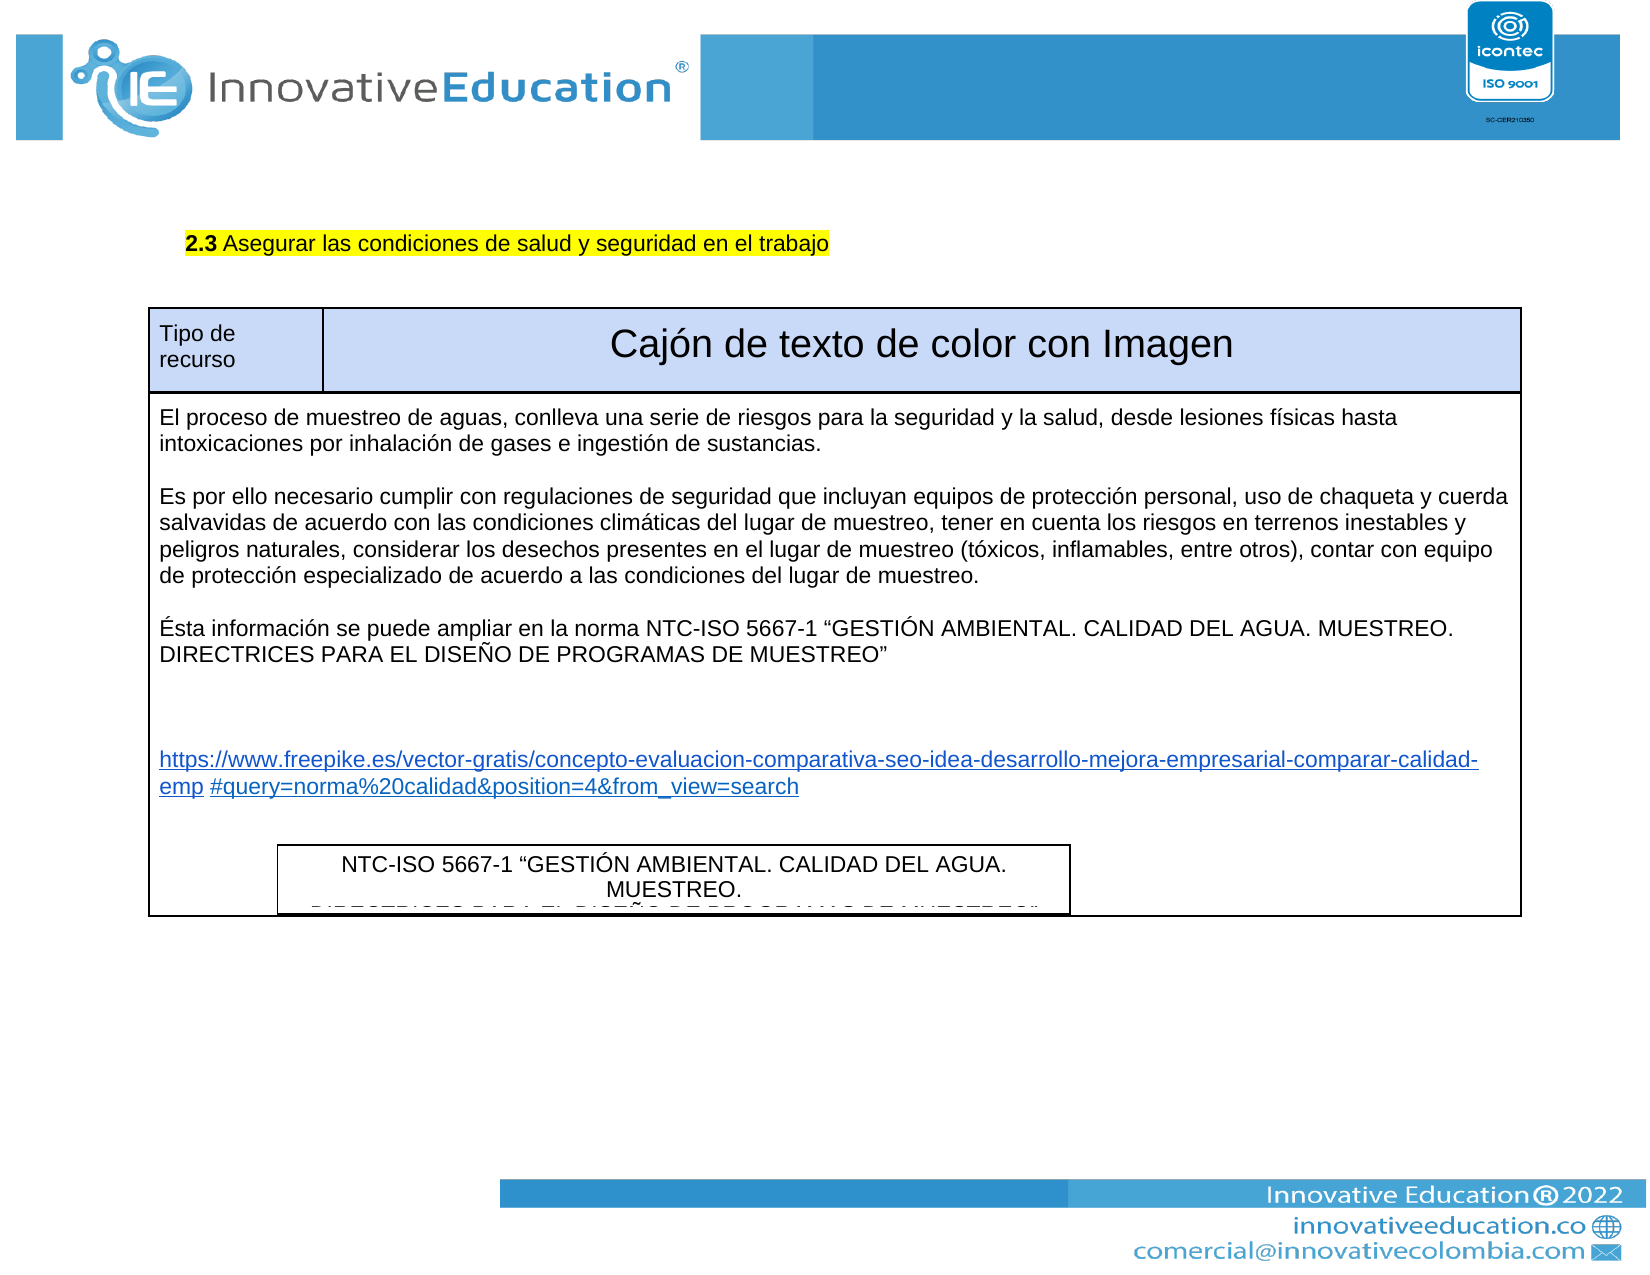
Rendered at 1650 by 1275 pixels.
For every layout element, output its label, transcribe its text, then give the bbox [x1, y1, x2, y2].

list Asegurar las condiciones de salud y seguridad en el trabajo [185, 229, 1502, 256]
table_header Cajón de texto de color con Imagen [324, 309, 1520, 391]
picture [16, 0, 1620, 150]
picture [500, 1178, 1647, 1265]
table_header Tipo de recurso [150, 309, 322, 391]
